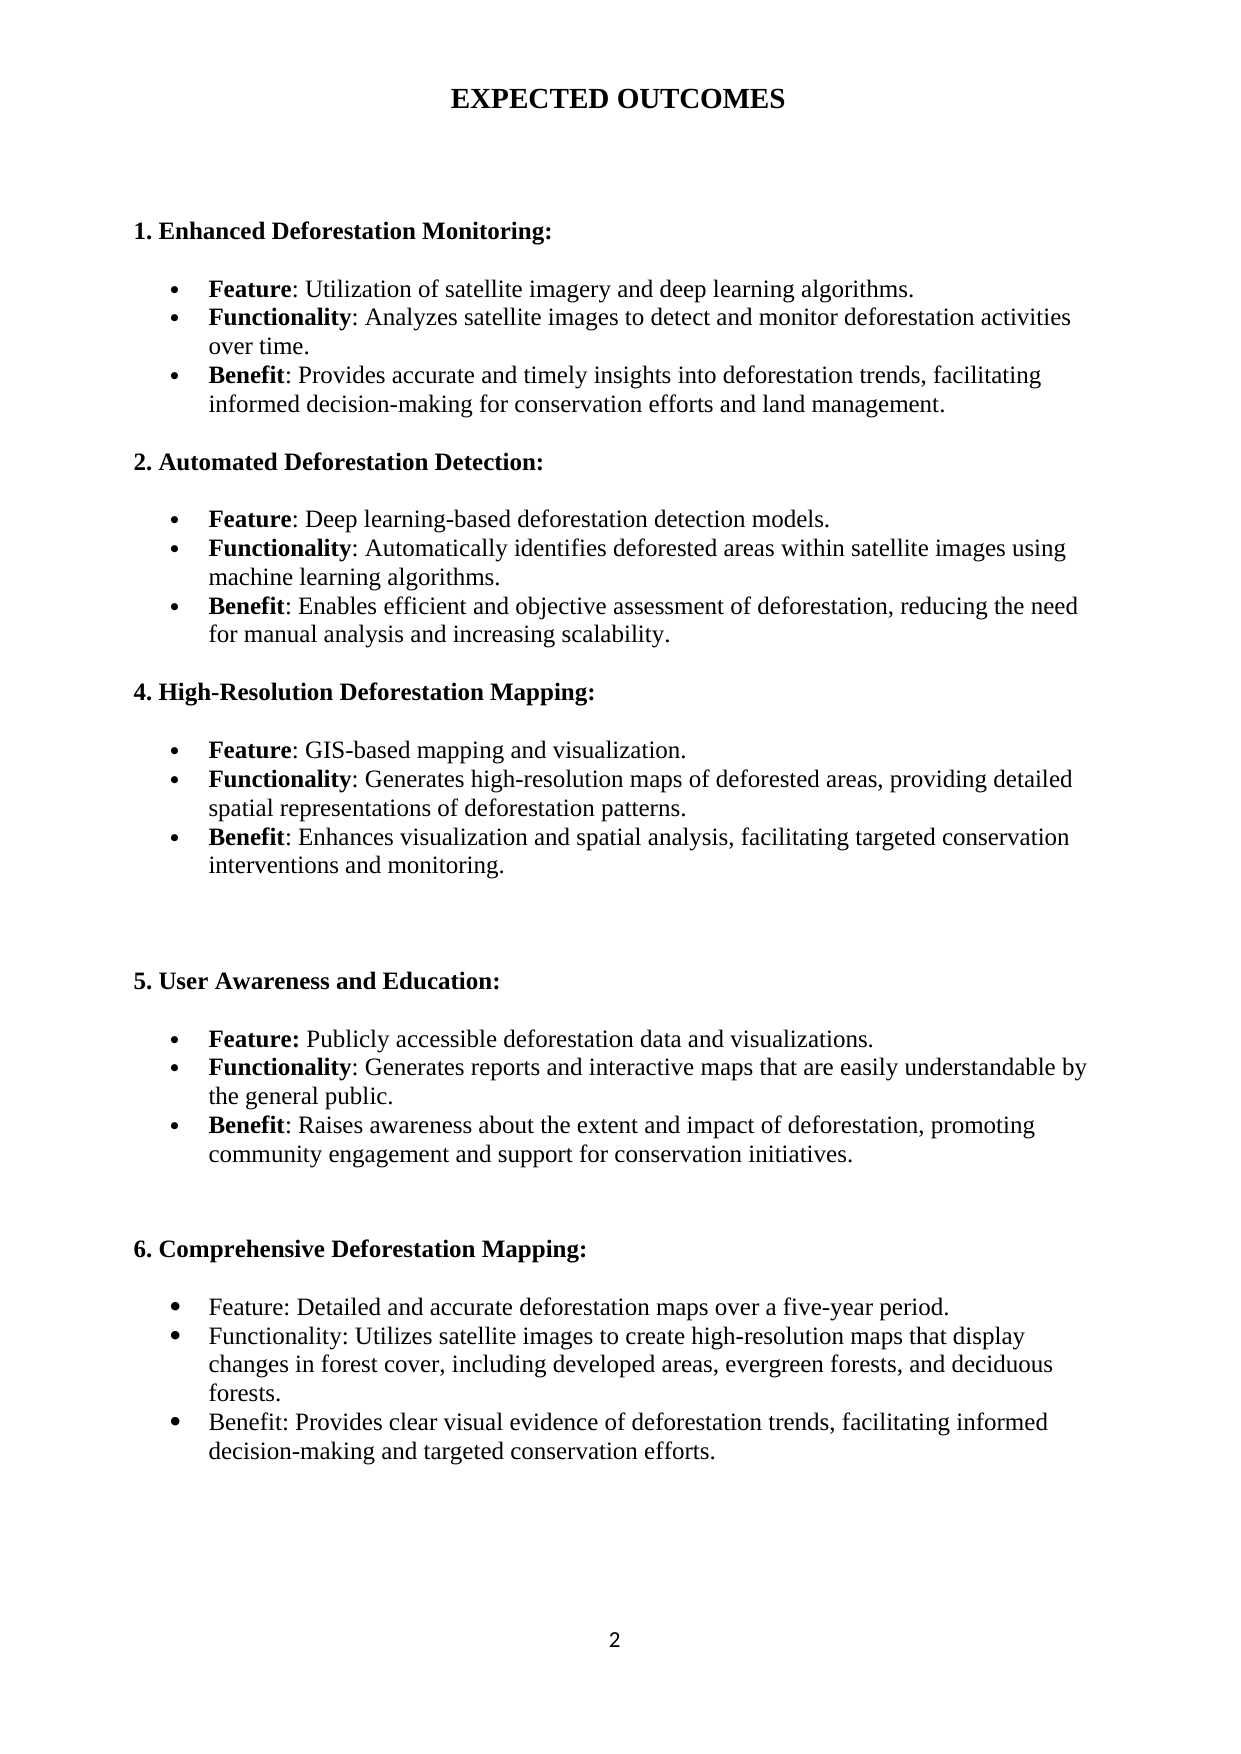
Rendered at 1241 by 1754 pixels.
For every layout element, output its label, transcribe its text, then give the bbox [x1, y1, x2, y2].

list Benefit: Provides clear visual evidence of deforestation trends, facilitating informed decision-making and targeted conservation efforts. [171, 1407, 1103, 1464]
text 2. Automated Deforestation Detection: [133, 447, 1103, 475]
list Functionality: Automatically identifies deforested areas within satellite images using machine learning algorithms. [171, 533, 1103, 591]
list Benefit: Enhances visualization and spatial analysis, facilitating targeted conservation interventions and monitoring. [171, 822, 1103, 879]
list Benefit: Raises awareness about the extent and impact of deforestation, promoting community engagement and support for conservation initiatives. [171, 1110, 1103, 1167]
list Functionality: Utilizes satellite images to create high-resolution maps that display changes in forest cover, including developed areas, evergreen forests, and deciduous forests. [171, 1321, 1103, 1407]
text 6. Comprehensive Deforestation Mapping: [133, 1234, 1103, 1263]
list Benefit: Provides accurate and timely insights into deforestation trends, facilitating informed decision-making for conservation efforts and land management. [171, 360, 1103, 417]
list Feature: Utilization of satellite imagery and deep learning algorithms. [171, 274, 1103, 302]
list Functionality: Generates reports and interactive maps that are easily understandable by the general public. [171, 1052, 1103, 1110]
list Functionality: Generates high-resolution maps of deforested areas, providing detailed spatial representations of deforestation patterns. [171, 764, 1103, 822]
list Feature: Publicly accessible deforestation data and visualizations. [171, 1024, 1103, 1052]
text 5. User Awareness and Education: [133, 966, 1103, 995]
subtitle EXPECTED OUTCOMES [133, 81, 1103, 114]
text 1. Enhanced Deforestation Monitoring: [133, 216, 1103, 244]
text 4. High-Resolution Deforestation Mapping: [133, 677, 1103, 706]
list Functionality: Analyzes satellite images to detect and monitor deforestation activities over time. [171, 302, 1103, 360]
list Feature: Deep learning-based deforestation detection models. [171, 504, 1103, 533]
list Feature: Detailed and accurate deforestation maps over a five-year period. [171, 1292, 1103, 1321]
list Feature: GIS-based mapping and visualization. [171, 735, 1103, 764]
list Benefit: Enables efficient and objective assessment of deforestation, reducing the need for manual analysis and increasing scalability. [171, 591, 1103, 648]
